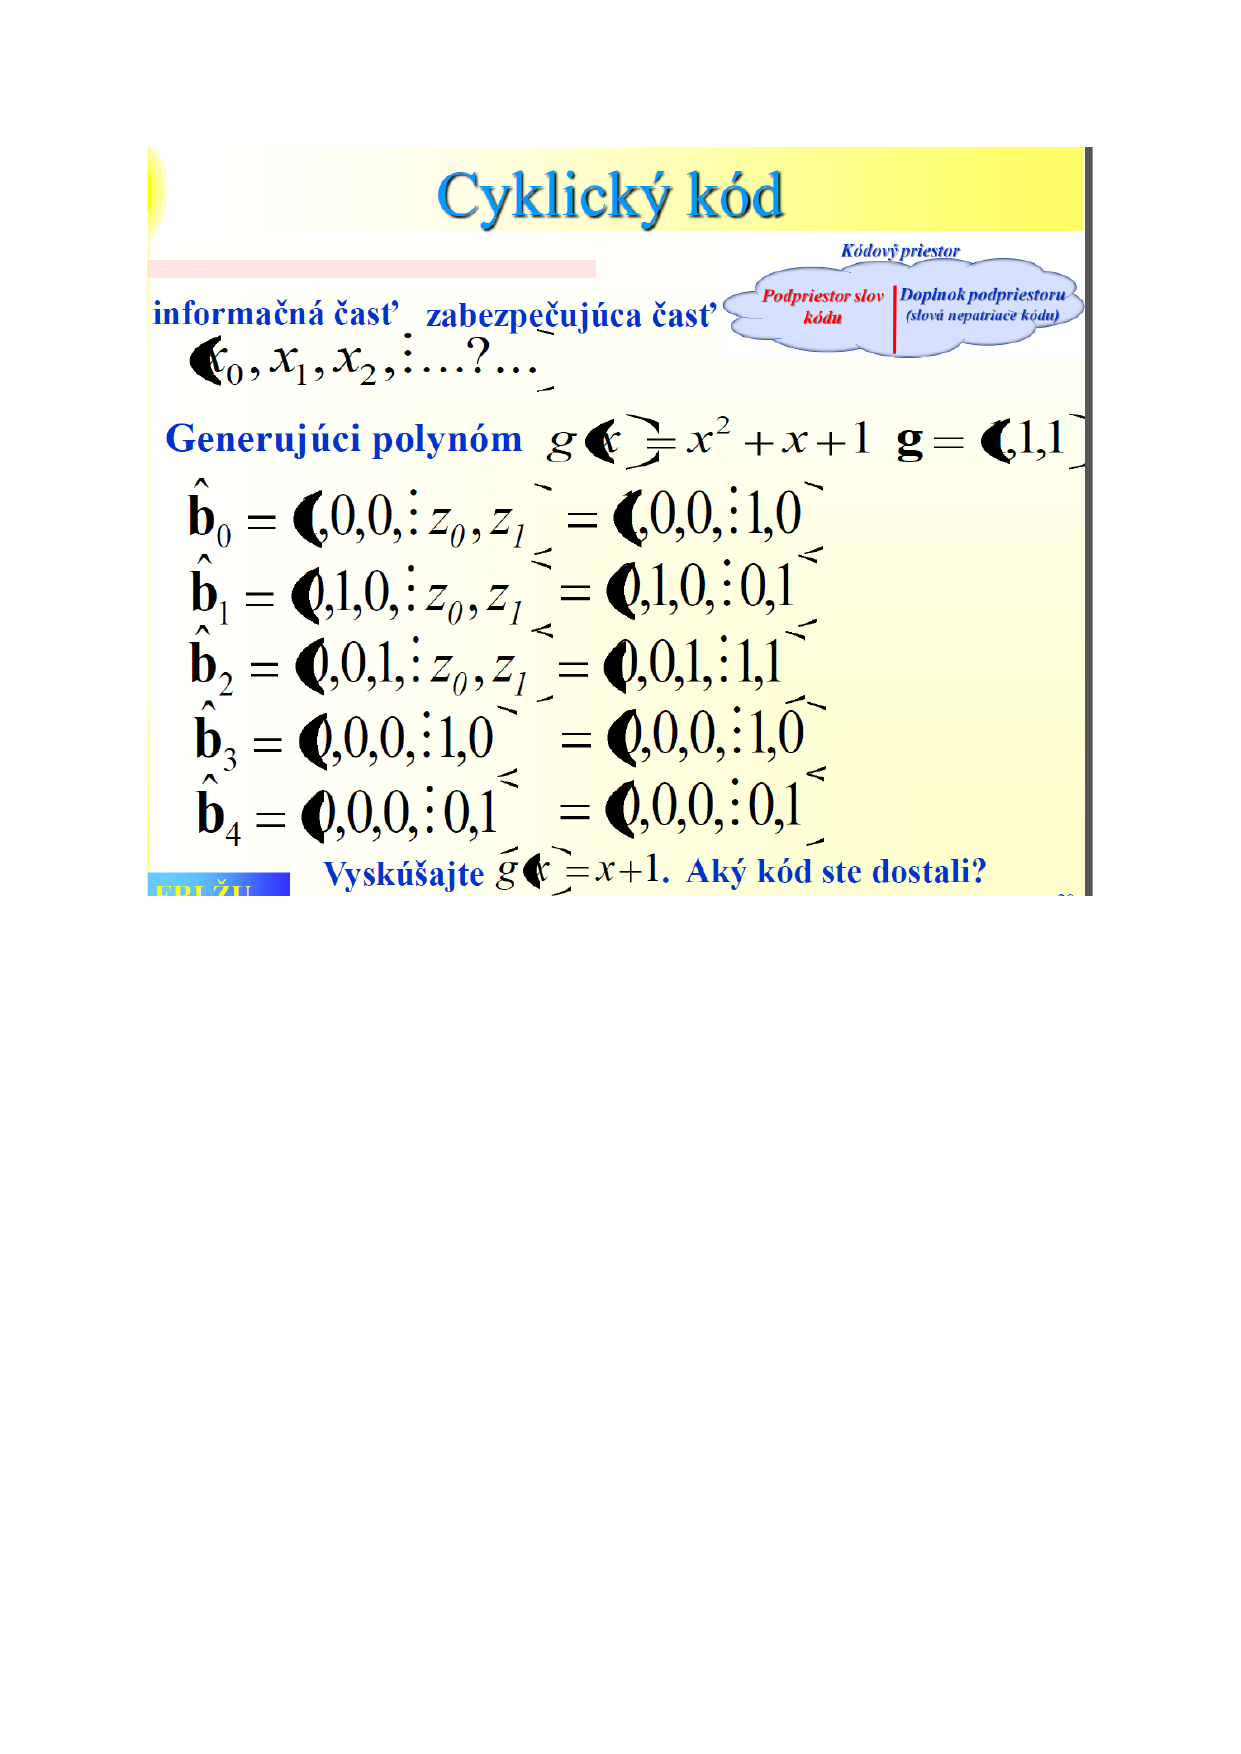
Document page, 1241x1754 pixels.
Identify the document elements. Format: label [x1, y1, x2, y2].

picture [147, 147, 1093, 896]
